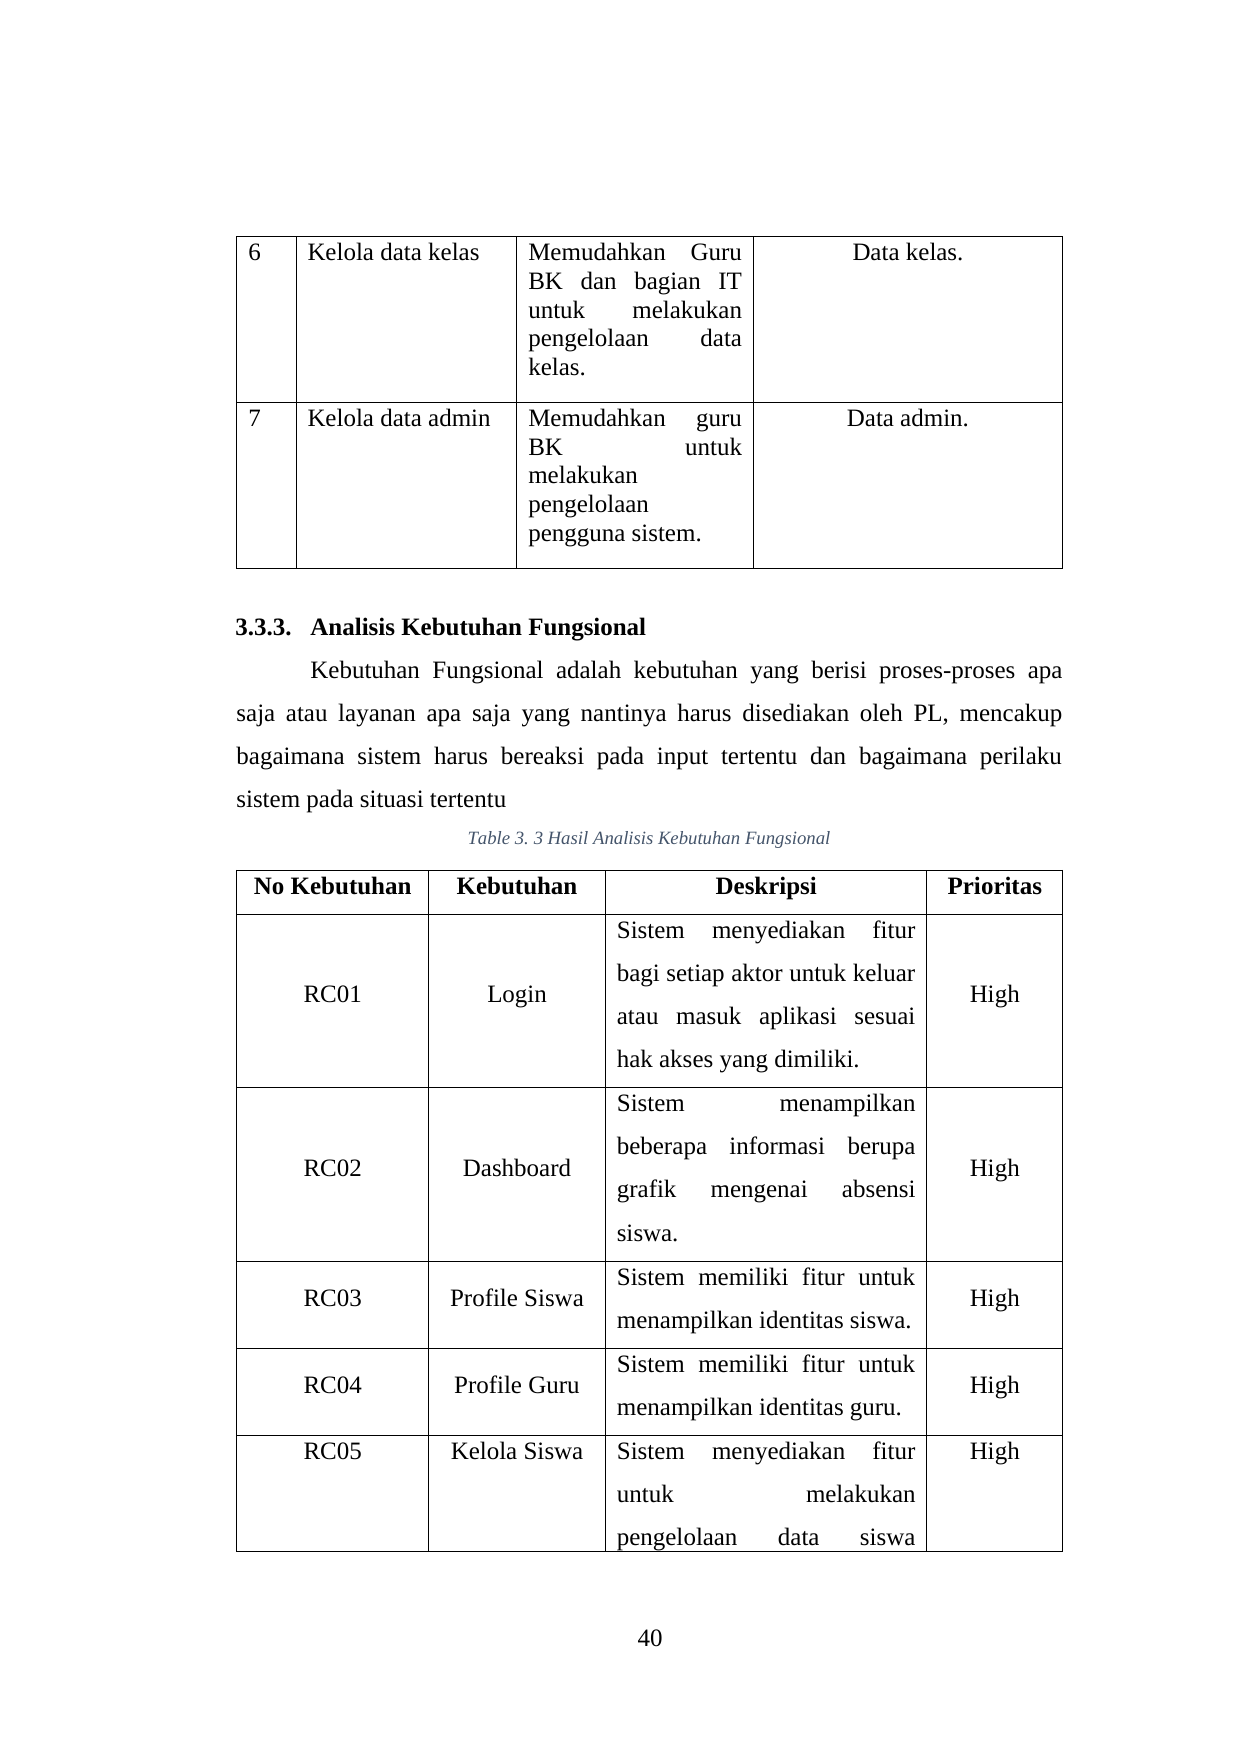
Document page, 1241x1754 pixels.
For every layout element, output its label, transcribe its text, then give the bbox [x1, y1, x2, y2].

text Table 3. 3 Hasil Analisis Kebutuhan Fungsional [236, 827, 1063, 849]
table_cell Kelola Siswa [429, 1436, 605, 1551]
table_cell Sistem menampilkan beberapa informasi berupa grafik mengenai absensi siswa. [606, 1088, 926, 1261]
table_cell 6 [237, 237, 296, 402]
table_cell Kelola data kelas [297, 237, 516, 402]
table_header Prioritas [927, 871, 1062, 914]
table_cell Login [429, 915, 605, 1087]
table_header Kebutuhan [429, 871, 605, 914]
table_cell RC01 [237, 915, 428, 1087]
table_cell High [927, 1088, 1062, 1261]
table_cell Profile Siswa [429, 1262, 605, 1348]
table_header Deskripsi [606, 871, 926, 914]
table_cell High [927, 915, 1062, 1087]
table_cell Sistem memiliki fitur untuk menampilkan identitas siswa. [606, 1262, 926, 1348]
text Kebutuhan Fungsional adalah kebutuhan yang berisi proses-proses apa saja atau layanan apa saja yang nantinya harus disediakan oleh PL, mencakup bagaimana sistem harus bereaksi pada input tertentu dan bagaimana perilaku sistem pada situasi tertentu [236, 655, 1063, 813]
table_cell High [927, 1436, 1062, 1551]
table_cell RC02 [237, 1088, 428, 1261]
table_cell RC05 [237, 1436, 428, 1551]
table_header No Kebutuhan [237, 871, 428, 914]
table_cell High [927, 1349, 1062, 1435]
table_cell Kelola data admin [297, 403, 516, 567]
table_cell Sistem menyediakan fitur bagi setiap aktor untuk keluar atau masuk aplikasi sesuai hak akses yang dimiliki. [606, 915, 926, 1087]
table_cell Profile Guru [429, 1349, 605, 1435]
table_cell RC03 [237, 1262, 428, 1348]
table_cell Data kelas. [754, 237, 1062, 402]
table_cell Data admin. [754, 403, 1062, 567]
table_cell Sistem memiliki fitur untuk menampilkan identitas guru. [606, 1349, 926, 1435]
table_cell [606, 1436, 926, 1551]
table_cell 7 [237, 403, 296, 567]
table_cell RC04 [237, 1349, 428, 1435]
table_cell Dashboard [429, 1088, 605, 1261]
table_cell High [927, 1262, 1062, 1348]
subtitle Analisis Kebutuhan Fungsional [291, 612, 1063, 640]
table_cell Memudahkan guru BK untuk melakukan pengelolaan pengguna sistem. [517, 403, 753, 567]
table_cell Memudahkan Guru BK dan bagian IT untuk melakukan pengelolaan data kelas. [517, 237, 753, 402]
